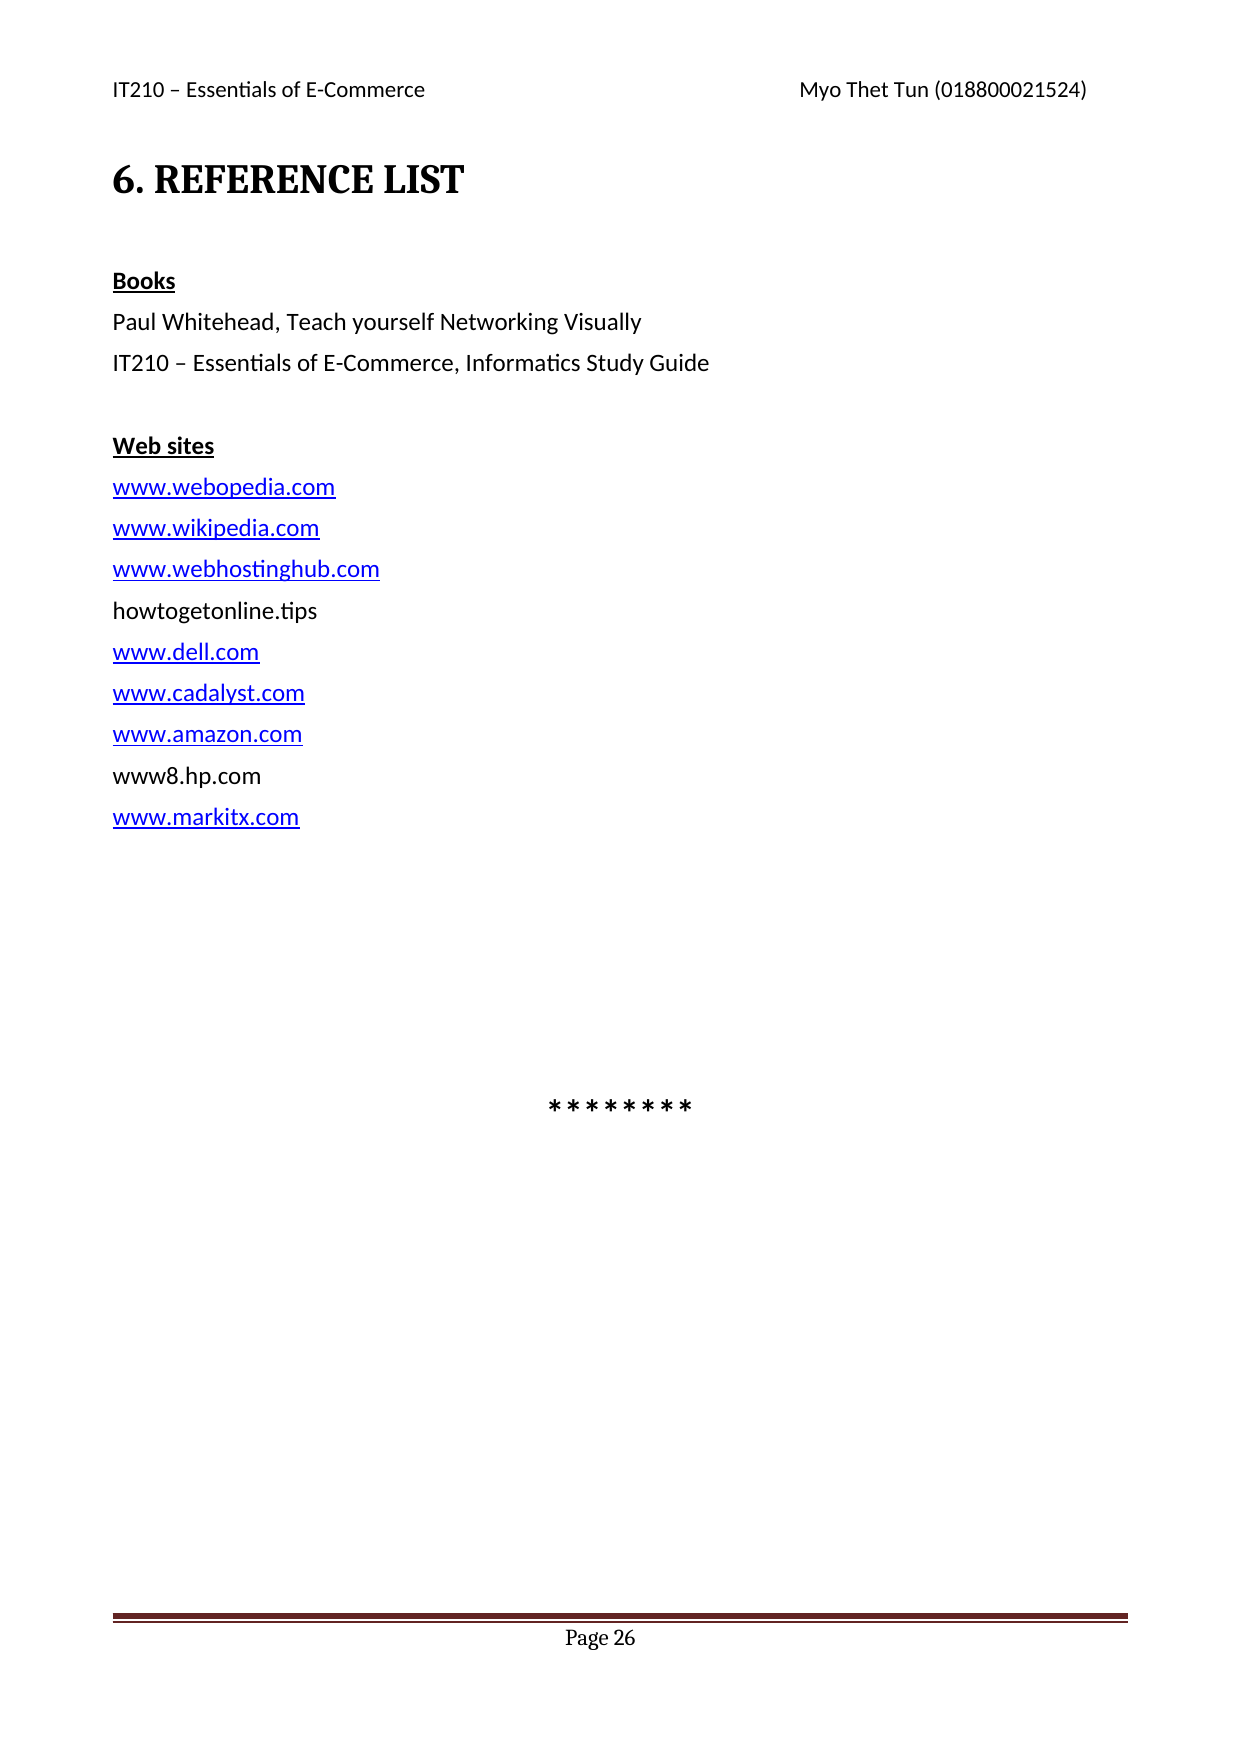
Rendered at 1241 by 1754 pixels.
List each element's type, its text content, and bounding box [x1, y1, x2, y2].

text Paul Whitehead, Teach yourself Networking Visually [112, 306, 1128, 337]
text Books [112, 265, 1128, 295]
text www8.hp.com [112, 760, 1128, 790]
text www.cadalyst.com [112, 677, 1128, 708]
text Web sites [112, 430, 1128, 460]
text www.markitx.com [112, 801, 1128, 832]
text www.webhostinghub.com [112, 553, 1128, 584]
text 6. REFERENCE LIST [112, 156, 1128, 204]
text howtogetonline.tips [112, 595, 1128, 625]
text IT210 – Essentials of E-Commerce, Informatics Study Guide [112, 347, 1128, 378]
text www.amazon.com [112, 718, 1128, 749]
text www.wikipedia.com [112, 512, 1128, 543]
text www.webopedia.com [112, 471, 1128, 502]
text www.dell.com [112, 636, 1128, 667]
text ******** [112, 1090, 1128, 1136]
